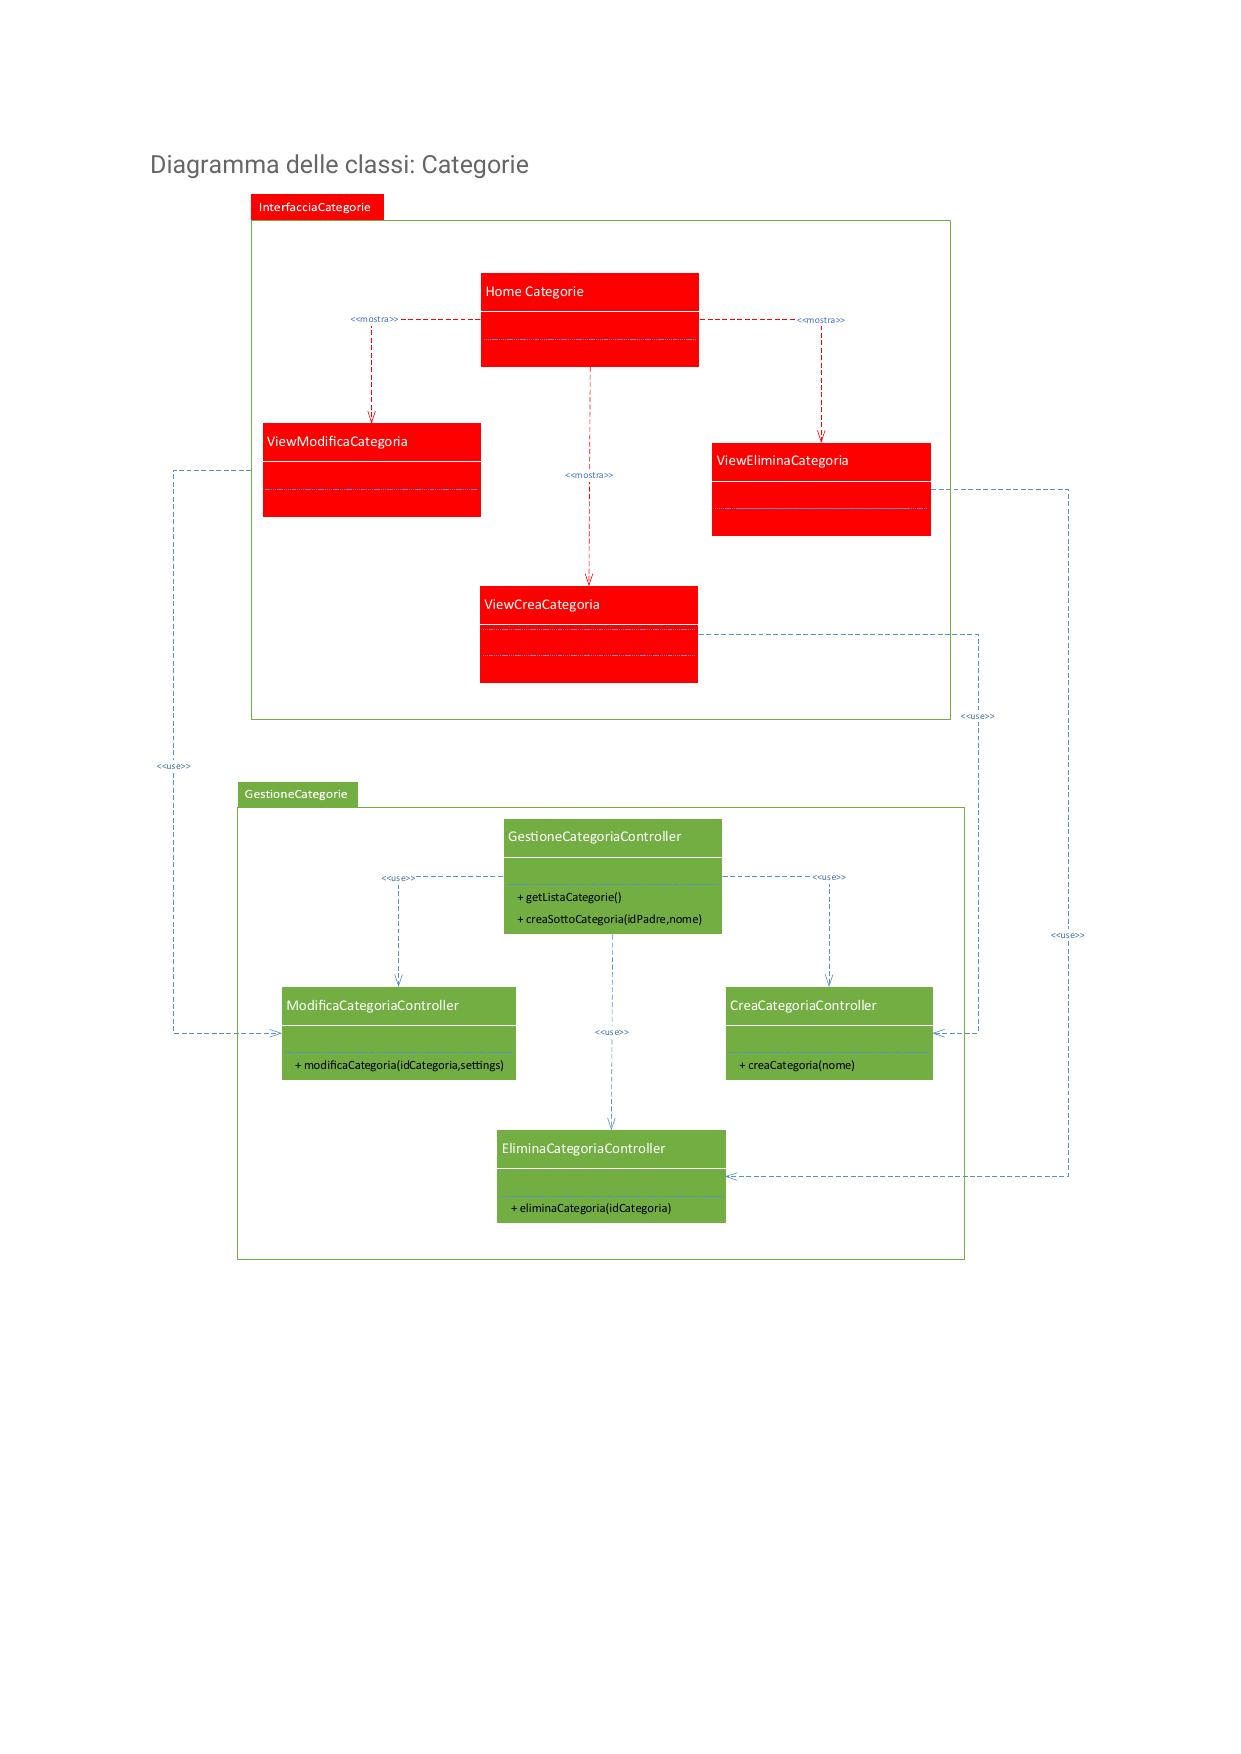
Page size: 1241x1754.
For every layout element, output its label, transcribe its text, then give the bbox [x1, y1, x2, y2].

subtitle Diagramma delle classi: Categorie [150, 150, 1090, 179]
